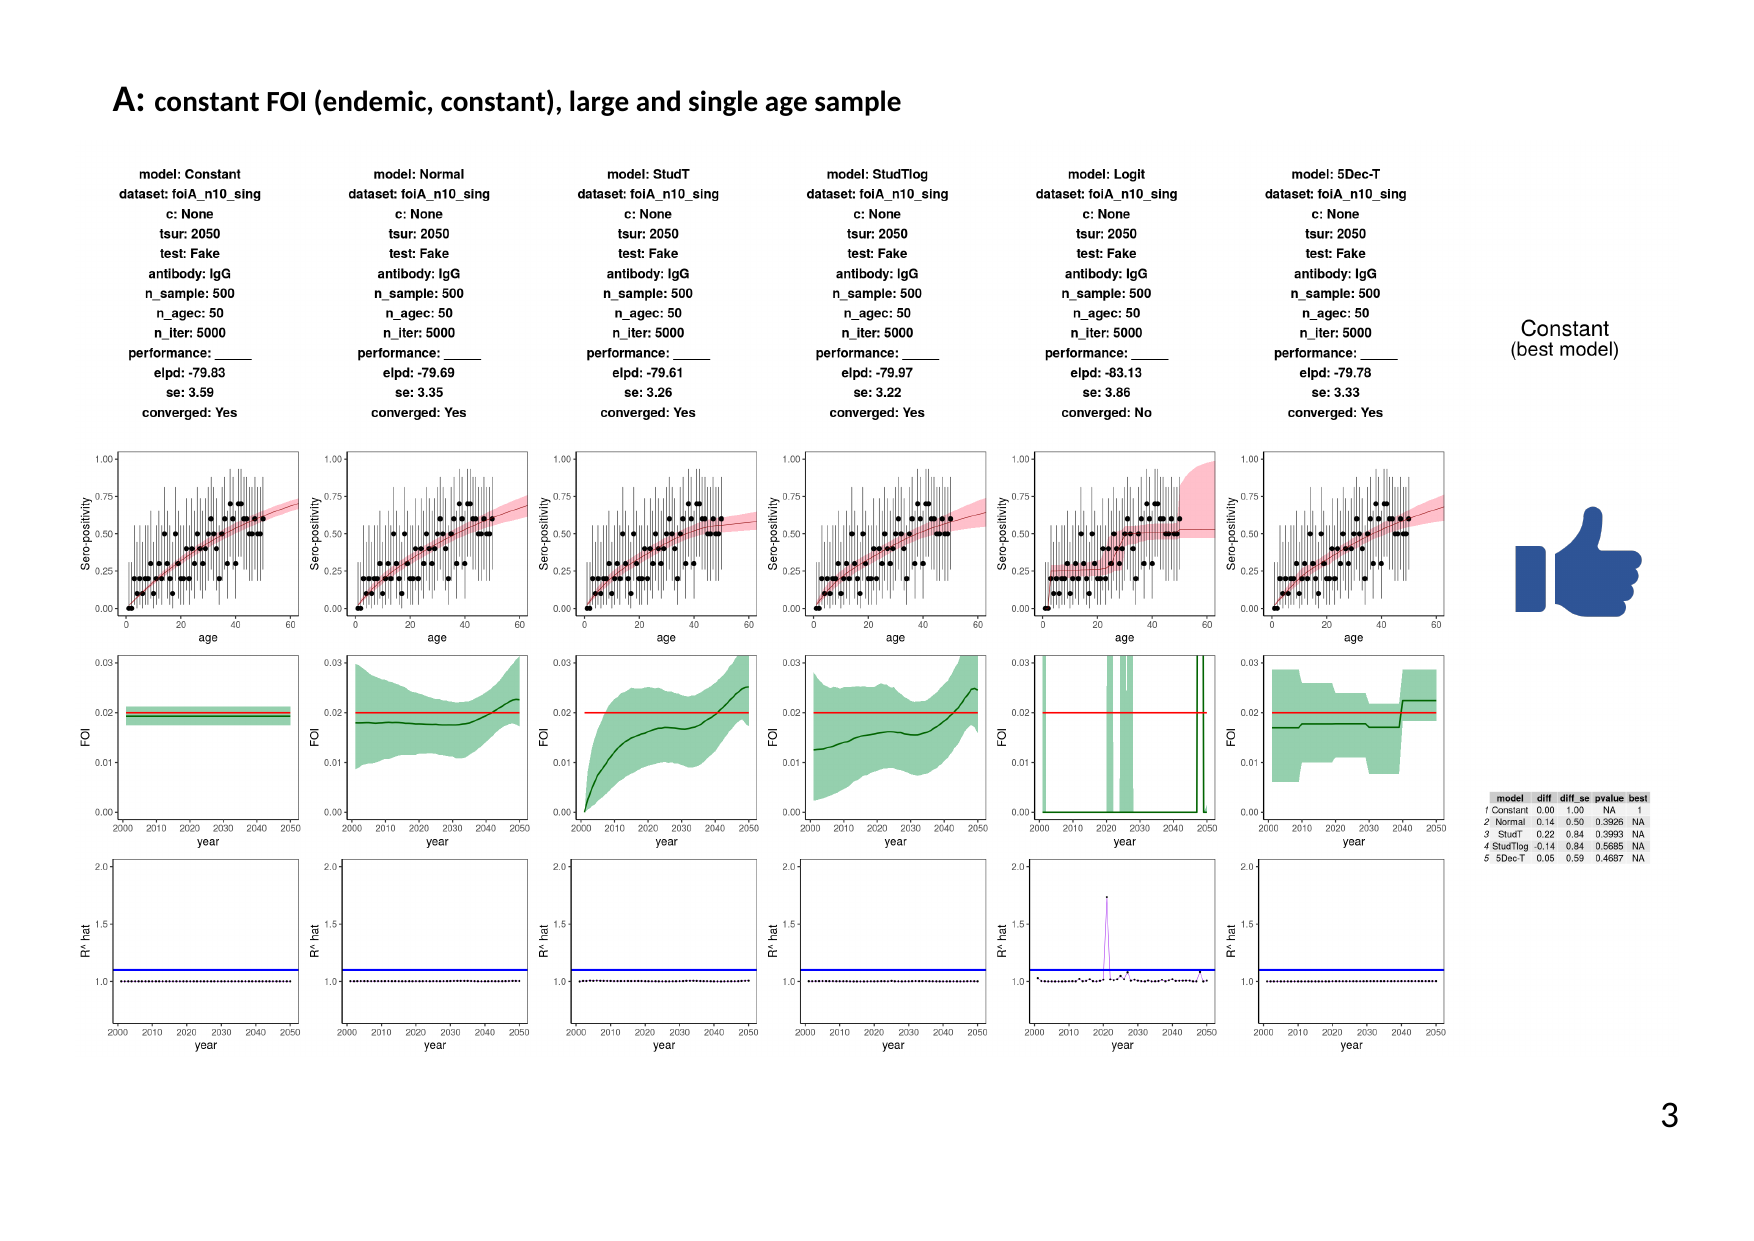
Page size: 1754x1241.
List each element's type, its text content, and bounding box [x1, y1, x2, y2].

text A: constant FOI (endemic, constant), large and single age sample [112, 75, 1679, 121]
picture [75, 140, 1679, 1057]
